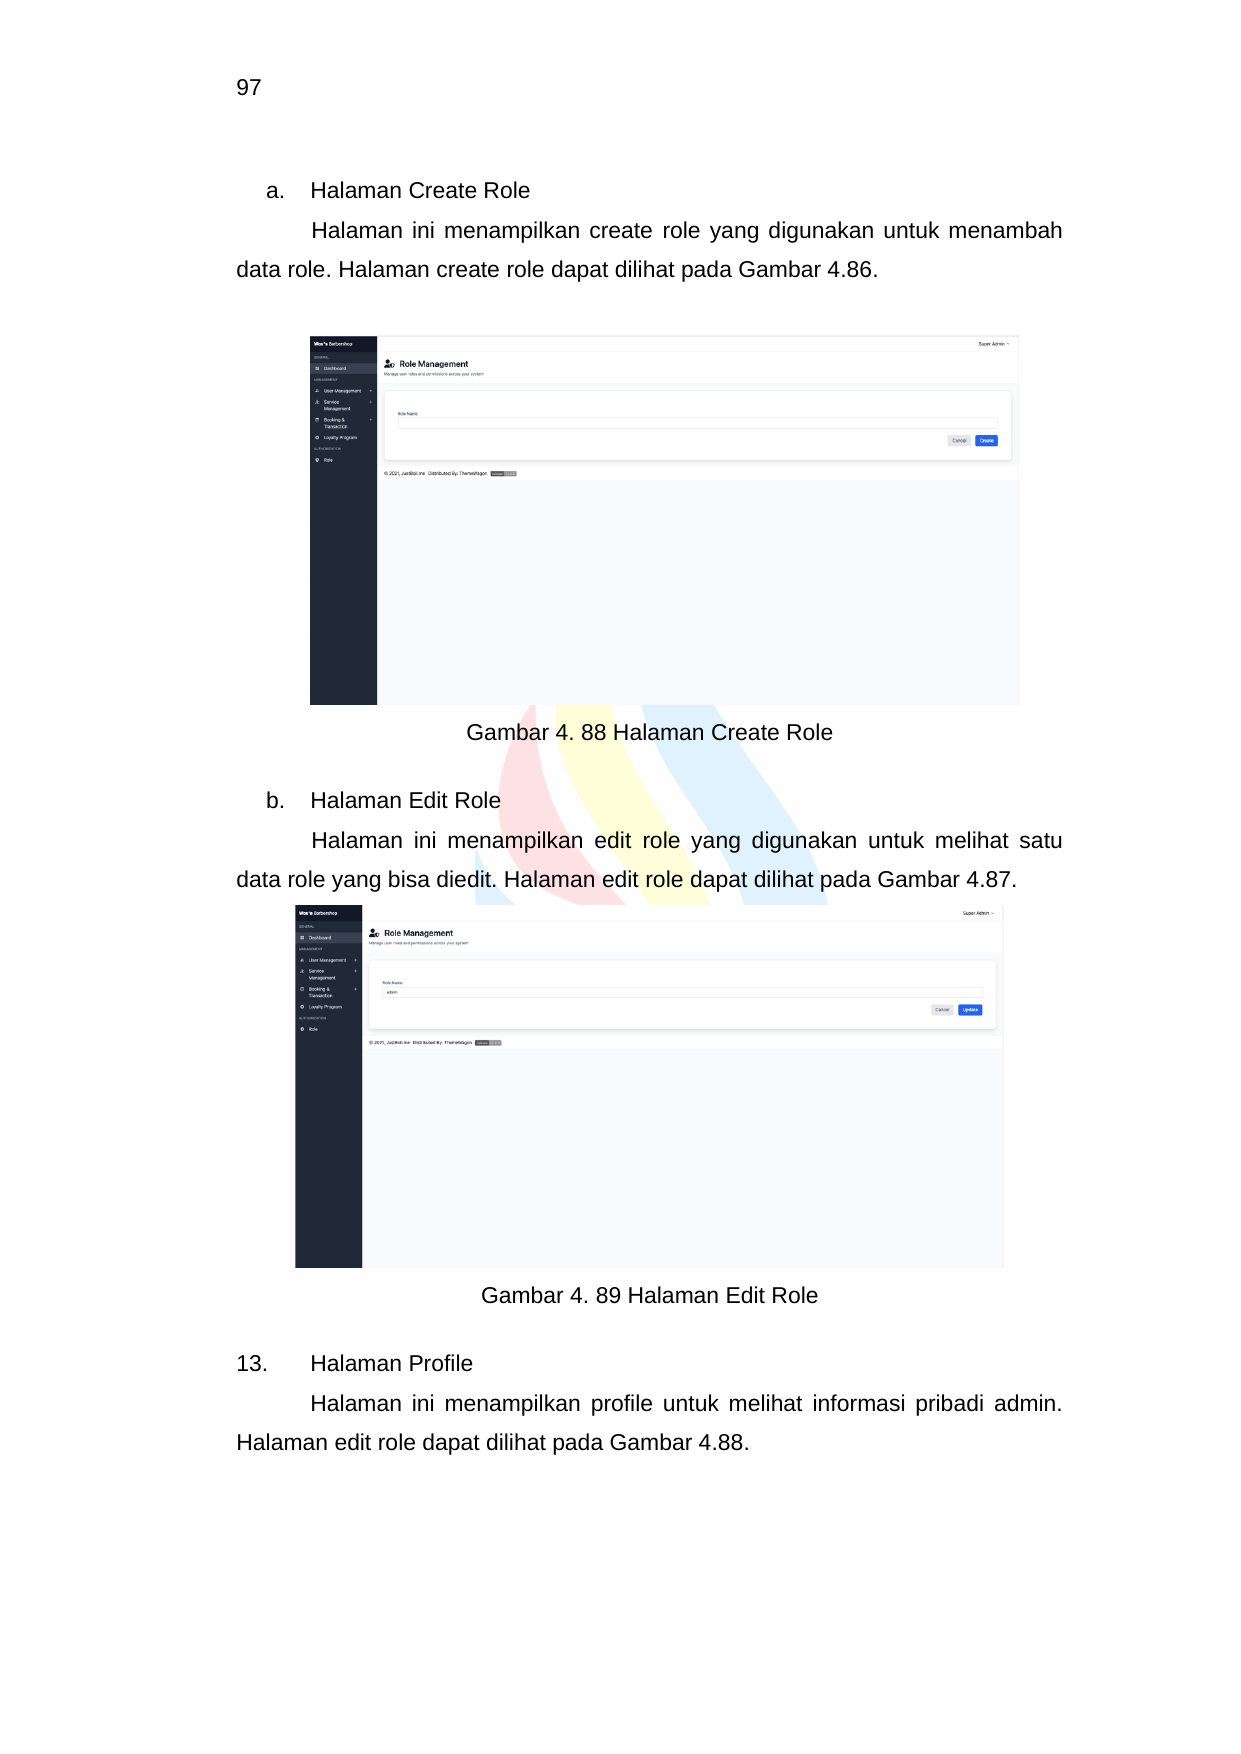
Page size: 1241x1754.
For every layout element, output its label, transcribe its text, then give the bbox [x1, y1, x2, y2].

text Gambar 4. 88 Halaman Create Role [236, 719, 1063, 745]
text Halaman ini menampilkan edit role yang digunakan untuk melihat satu data role yang bisa diedit. Halaman edit role dapat dilihat pada Gambar 4.87. [236, 827, 1063, 892]
text Halaman ini menampilkan profile untuk melihat informasi pribadi admin. Halaman edit role dapat dilihat pada Gambar 4.88. [236, 1390, 1063, 1456]
list Halaman Edit Role [266, 787, 1063, 813]
text Gambar 4. 89 Halaman Edit Role [236, 1282, 1063, 1308]
text Halaman ini menampilkan create role yang digunakan untuk menambah data role. Halaman create role dapat dilihat pada Gambar 4.86. [236, 217, 1063, 282]
list Halaman Profile [236, 1350, 1063, 1377]
picture [295, 905, 1004, 1268]
list Halaman Create Role [266, 177, 1063, 203]
picture [310, 335, 1019, 705]
